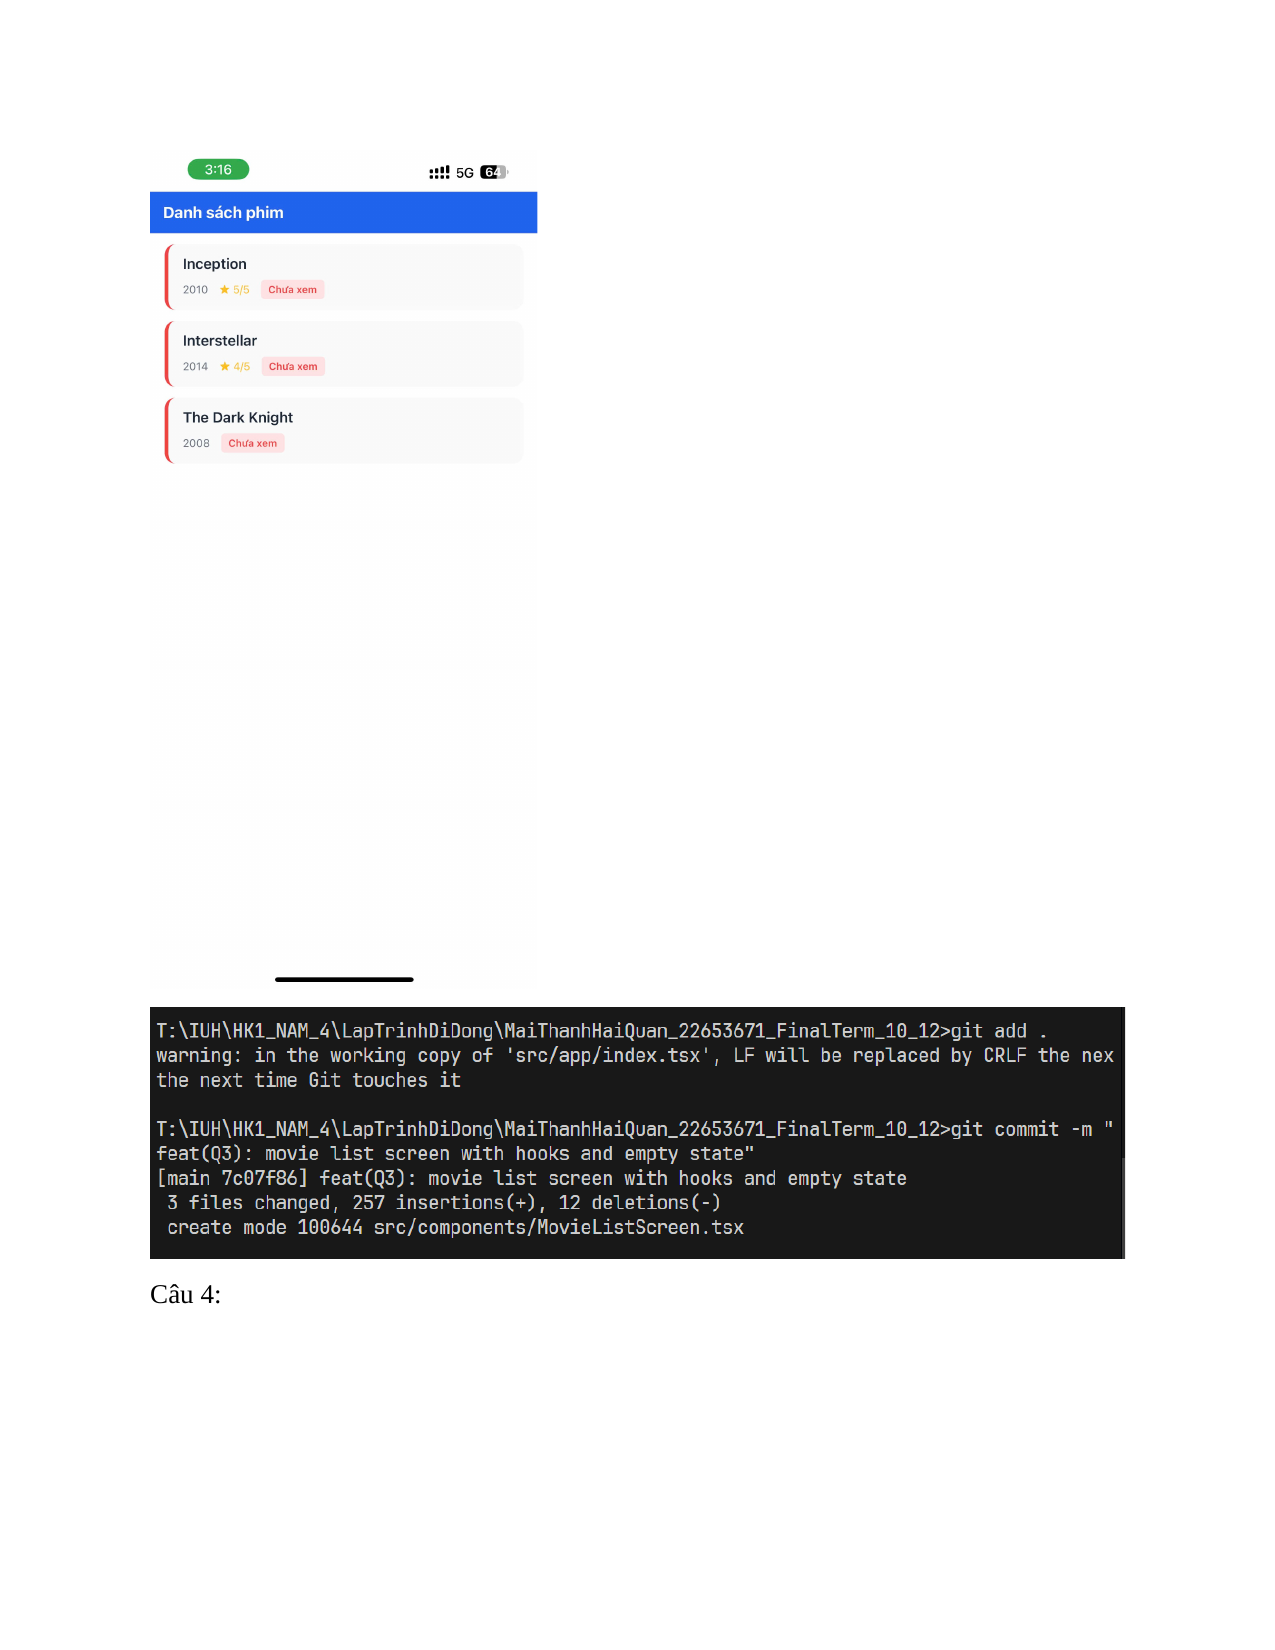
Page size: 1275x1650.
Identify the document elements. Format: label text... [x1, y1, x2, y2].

picture [150, 150, 538, 989]
picture [150, 1007, 1125, 1259]
text Câu 4: [150, 1278, 1125, 1309]
